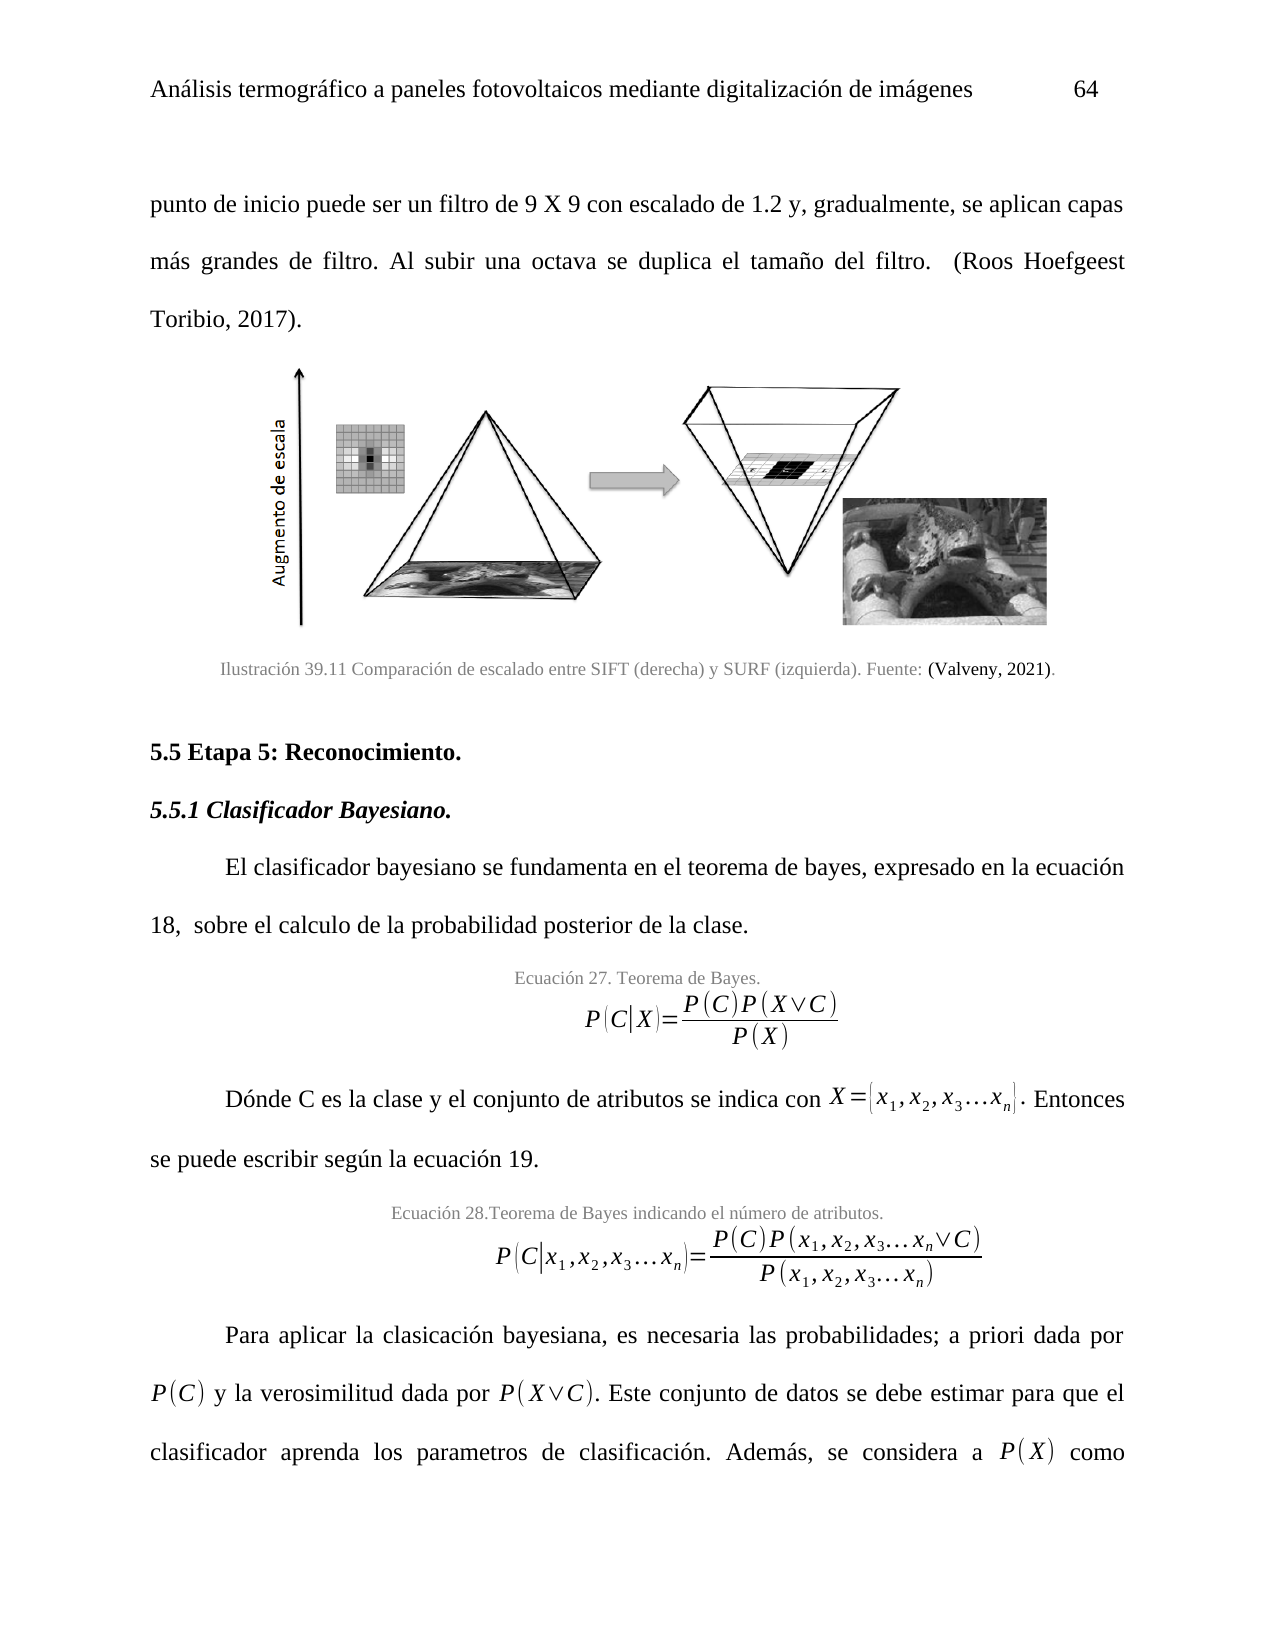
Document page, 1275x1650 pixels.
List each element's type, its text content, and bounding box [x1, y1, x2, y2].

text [150, 189, 1125, 332]
subtitle 5.5.1 Clasificador Bayesiano. [150, 795, 1125, 823]
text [150, 1320, 1125, 1466]
subtitle 5.5 Etapa 5: Reconocimiento. [150, 737, 1125, 766]
text Ilustración 39. Comparación de escalado entre SIFT (derecha) y SURF (izquierda). Fuente: . [150, 658, 1125, 680]
picture [266, 361, 1054, 630]
text Dónde C es la clase y el conjunto de atributos se indica con Entonces se puede escribir según la ecuación 19. [150, 1081, 1125, 1173]
text Ecuación 27. Teorema de Bayes. [150, 967, 1125, 989]
text Ecuación 28.Teorema de Bayes indicando el número de atributos. [150, 1202, 1125, 1223]
text El clasificador bayesiano se fundamenta en el teorema de bayes, expresado en la ecuación 18, sobre el calculo de la probabilidad posterior de la clase. [150, 852, 1125, 938]
